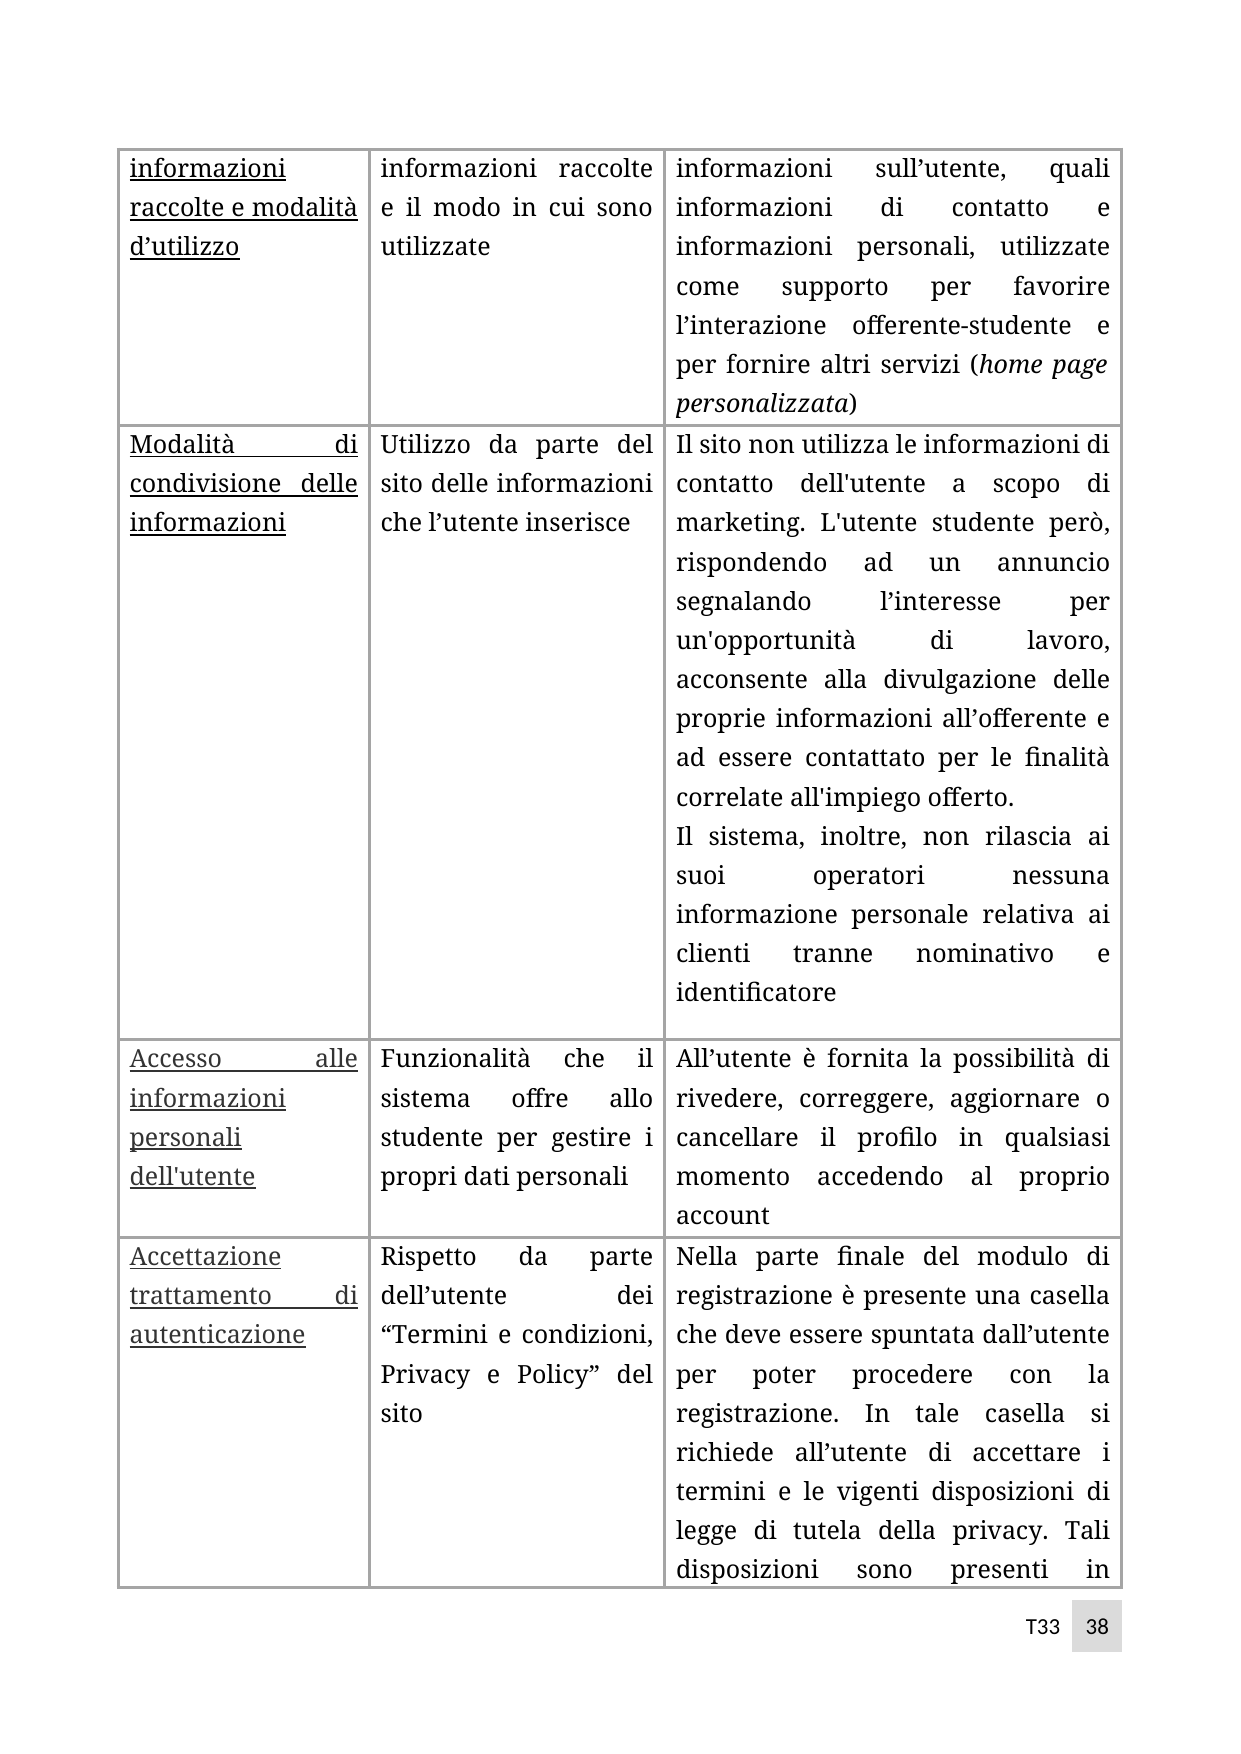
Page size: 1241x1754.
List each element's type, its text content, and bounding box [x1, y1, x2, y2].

table_cell Modalità di condivisione delle informazioni [120, 427, 368, 1038]
table_cell Accesso alle informazioni personali dell'utente [120, 1041, 368, 1236]
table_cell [666, 1239, 1120, 1586]
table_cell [120, 1239, 368, 1586]
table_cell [371, 1239, 663, 1586]
table_cell Il sito non utilizza le informazioni di contatto dell'utente a scopo di marketing. L'utente studente però, rispondendo ad un annuncio segnalando l’interesse per un'opportunità di lavoro, acconsente alla divulgazione delle proprie informazioni all’offerente e ad essere contattato per le finalità correlate all'impiego offerto. Il sistema, inoltre, non rilascia ai suoi operatori nessuna informazione personale relativa ai clienti tranne nominativo e identificatore [666, 427, 1120, 1038]
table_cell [120, 151, 368, 424]
table_cell Funzionalità che il sistema offre allo studente per gestire i propri dati personali [371, 1041, 663, 1236]
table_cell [371, 151, 663, 424]
table_cell All’utente è fornita la possibilità di rivedere, correggere, aggiornare o cancellare il profilo in qualsiasi momento accedendo al proprio account [666, 1041, 1120, 1236]
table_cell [666, 151, 1120, 424]
table_cell Utilizzo da parte del sito delle informazioni che l’utente inserisce [371, 427, 663, 1038]
